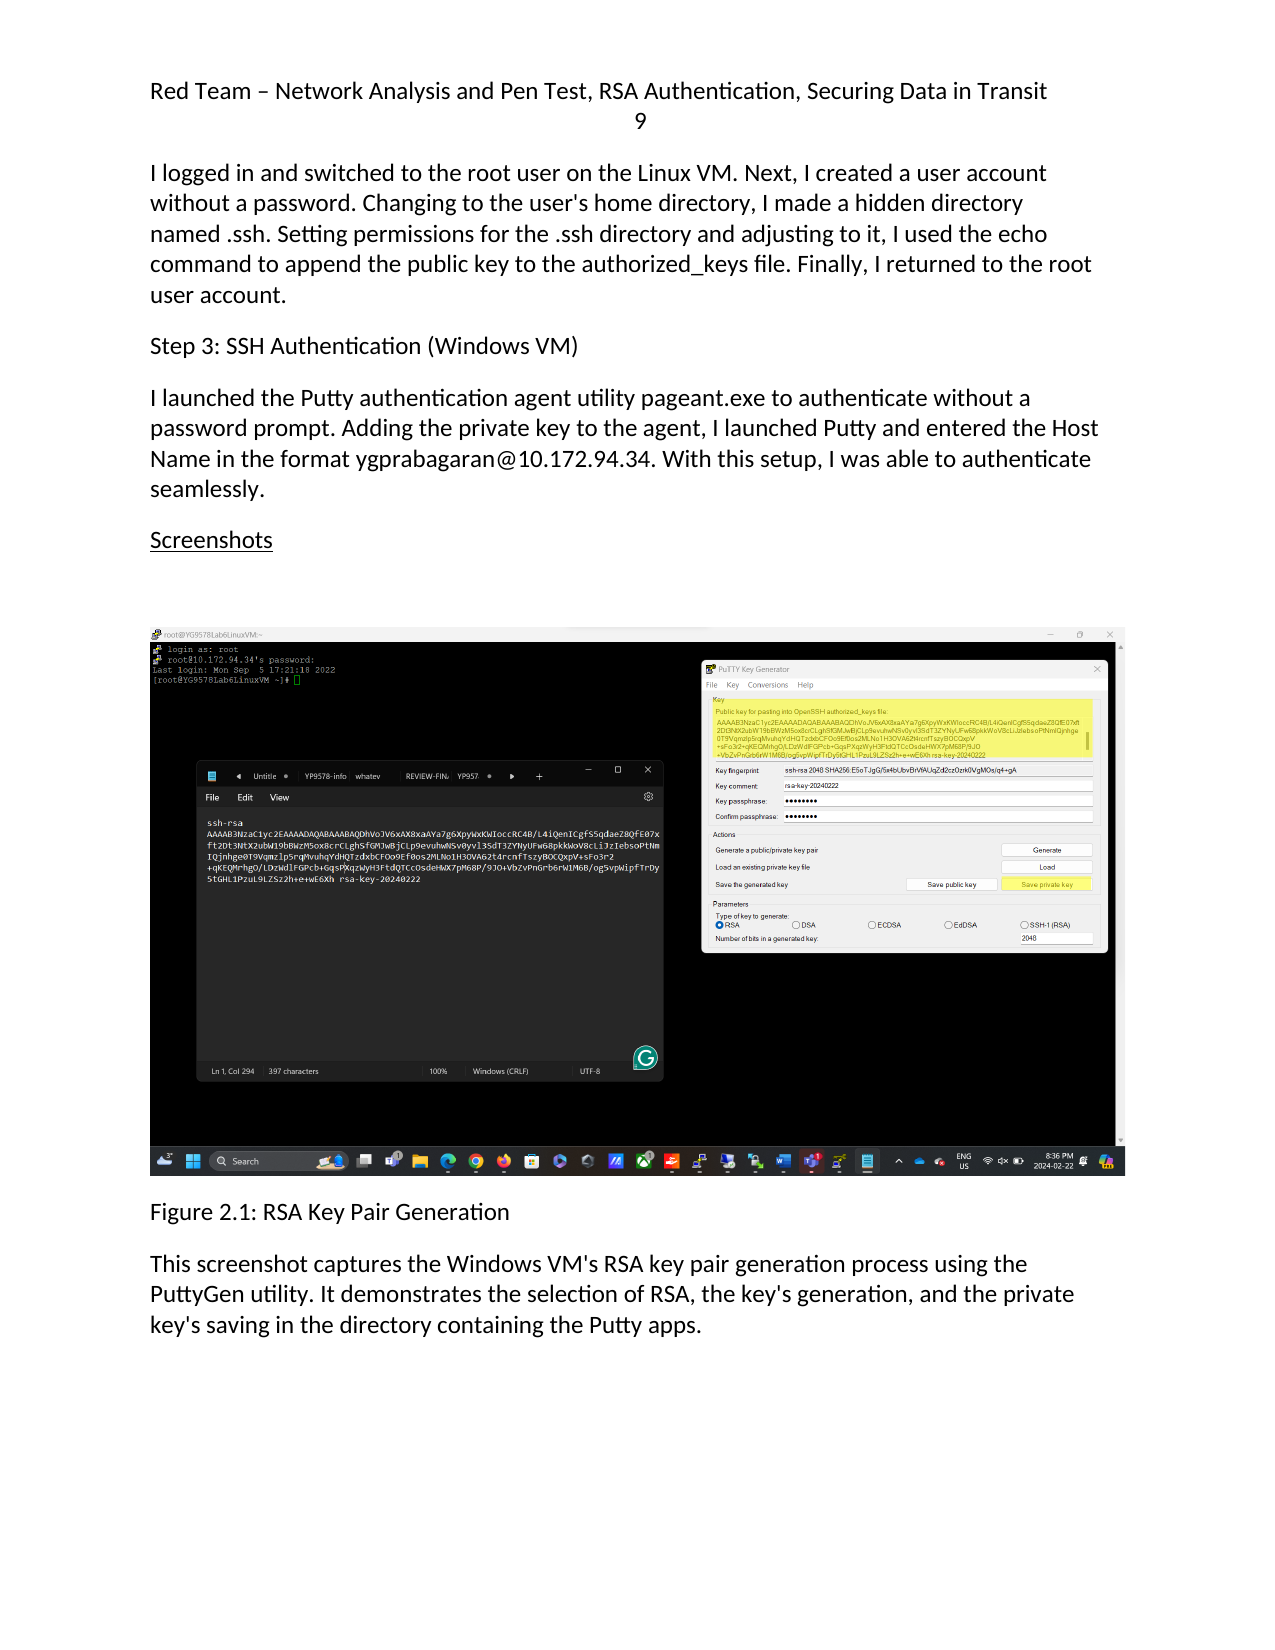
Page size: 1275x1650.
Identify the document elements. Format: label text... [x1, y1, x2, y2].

text This screenshot captures the Windows VM's RSA key pair generation process using the PuttyGen utility. It demonstrates the selection of RSA, the key's generation, and the private key's saving in the directory containing the Putty apps. [150, 1248, 1125, 1339]
picture [150, 627, 1125, 1176]
text Figure 2.1: RSA Key Pair Generation [150, 1197, 1125, 1227]
text I launched the Putty authentication agent utility pageant.exe to authenticate without a password prompt. Adding the private key to the agent, I launched Putty and entered the Host Name in the format ygprabagaran@10.172.94.34. With this setup, I was able to authenticate seamlessly. [150, 382, 1125, 504]
text Step 3: SSH Authentication (Windows VM) [150, 330, 1125, 361]
subtitle Screenshots [150, 524, 1125, 555]
text I logged in and switched to the root user on the Linux VM. Next, I created a user account without a password. Changing to the user's home directory, I made a hidden directory named .ssh. Setting permissions for the .ssh directory and adjusting to it, I used the echo command to append the public key to the authorized_keys file. Finally, I returned to the root user account. [150, 157, 1125, 309]
